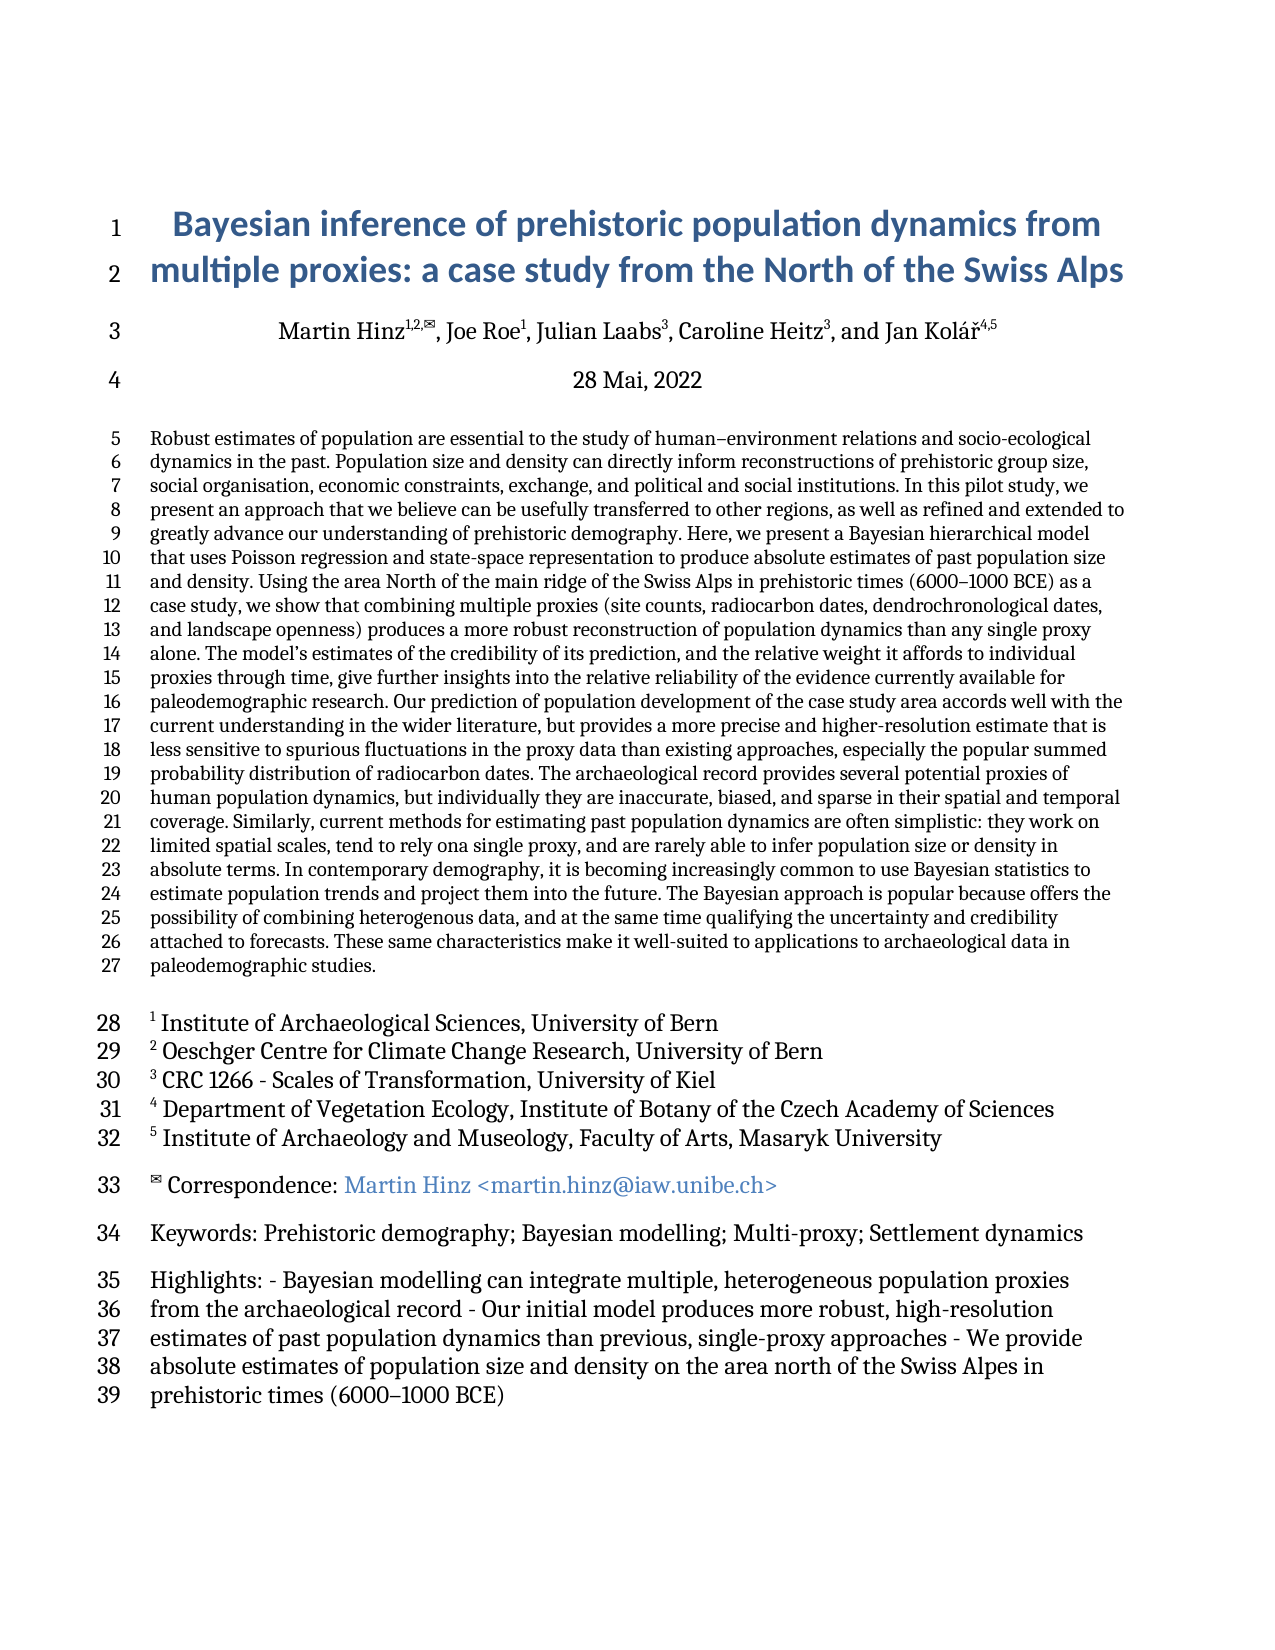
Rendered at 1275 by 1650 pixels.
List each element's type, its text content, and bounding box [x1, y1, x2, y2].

title Bayesian inference of prehistoric population dynamics from multiple proxies: a case study from the North of the Swiss Alps [150, 200, 1125, 292]
text Keywords: Prehistoric demography; Bayesian modelling; Multi-proxy; Settlement dynamics [150, 1218, 1125, 1247]
text Martin Hinz1,2,✉, Joe Roe1, Julian Laabs3, Caroline Heitz3, and Jan Kolář4,5 [150, 317, 1125, 345]
text Robust estimates of population are essential to the study of human–environment relations and socio-ecological dynamics in the past. Population size and density can directly inform reconstructions of prehistoric group size, social organisation, economic constraints, exchange, and political and social institutions. In this pilot study, we present an approach that we believe can be usefully transferred to other regions, as well as refined and extended to greatly advance our understanding of prehistoric demography. Here, we present a Bayesian hierarchical model that uses Poisson regression and state-space representation to produce absolute estimates of past population size and density. Using the area North of the main ridge of the Swiss Alps in prehistoric times (6000–1000 BCE) as a case study, we show that combining multiple proxies (site counts, radiocarbon dates, dendrochronological dates, and landscape openness) produces a more robust reconstruction of population dynamics than any single proxy alone. The model’s estimates of the credibility of its prediction, and the relative weight it affords to individual proxies through time, give further insights into the relative reliability of the evidence currently available for paleodemographic research. Our prediction of population development of the case study area accords well with the current understanding in the wider literature, but provides a more precise and higher-resolution estimate that is less sensitive to spurious fluctuations in the proxy data than existing approaches, especially the popular summed probability distribution of radiocarbon dates. The archaeological record provides several potential proxies of human population dynamics, but individually they are inaccurate, biased, and sparse in their spatial and temporal coverage. Similarly, current methods for estimating past population dynamics are often simplistic: they work on limited spatial scales, tend to rely ona single proxy, and are rarely able to infer population size or density in absolute terms. In contemporary demography, it is becoming increasingly common to use Bayesian statistics to estimate population trends and project them into the future. The Bayesian approach is popular because offers the possibility of combining heterogenous data, and at the same time qualifying the uncertainty and credibility attached to forecasts. These same characteristics make it well-suited to applications to archaeological data in paleodemographic studies. [150, 426, 1125, 977]
text 28 Mai, 2022 [150, 366, 1125, 395]
text Highlights: - Bayesian modelling can integrate multiple, heterogeneous population proxies from the archaeological record - Our initial model produces more robust, high-resolution estimates of past population dynamics than previous, single-proxy approaches - We provide absolute estimates of population size and density on the area north of the Swiss Alpes in prehistoric times (6000–1000 BCE) [150, 1266, 1125, 1410]
text 1 Institute of Archaeological Sciences, University of Bern 2 Oeschger Centre for Climate Change Research, University of Bern 3 CRC 1266 - Scales of Transformation, University of Kiel 4 Department of Vegetation Ecology, Institute of Botany of the Czech Academy of Sciences 5 Institute of Archaeology and Museology, Faculty of Arts, Masaryk University [150, 1008, 1125, 1152]
text ✉ Correspondence: Martin Hinz <> [150, 1171, 1125, 1200]
